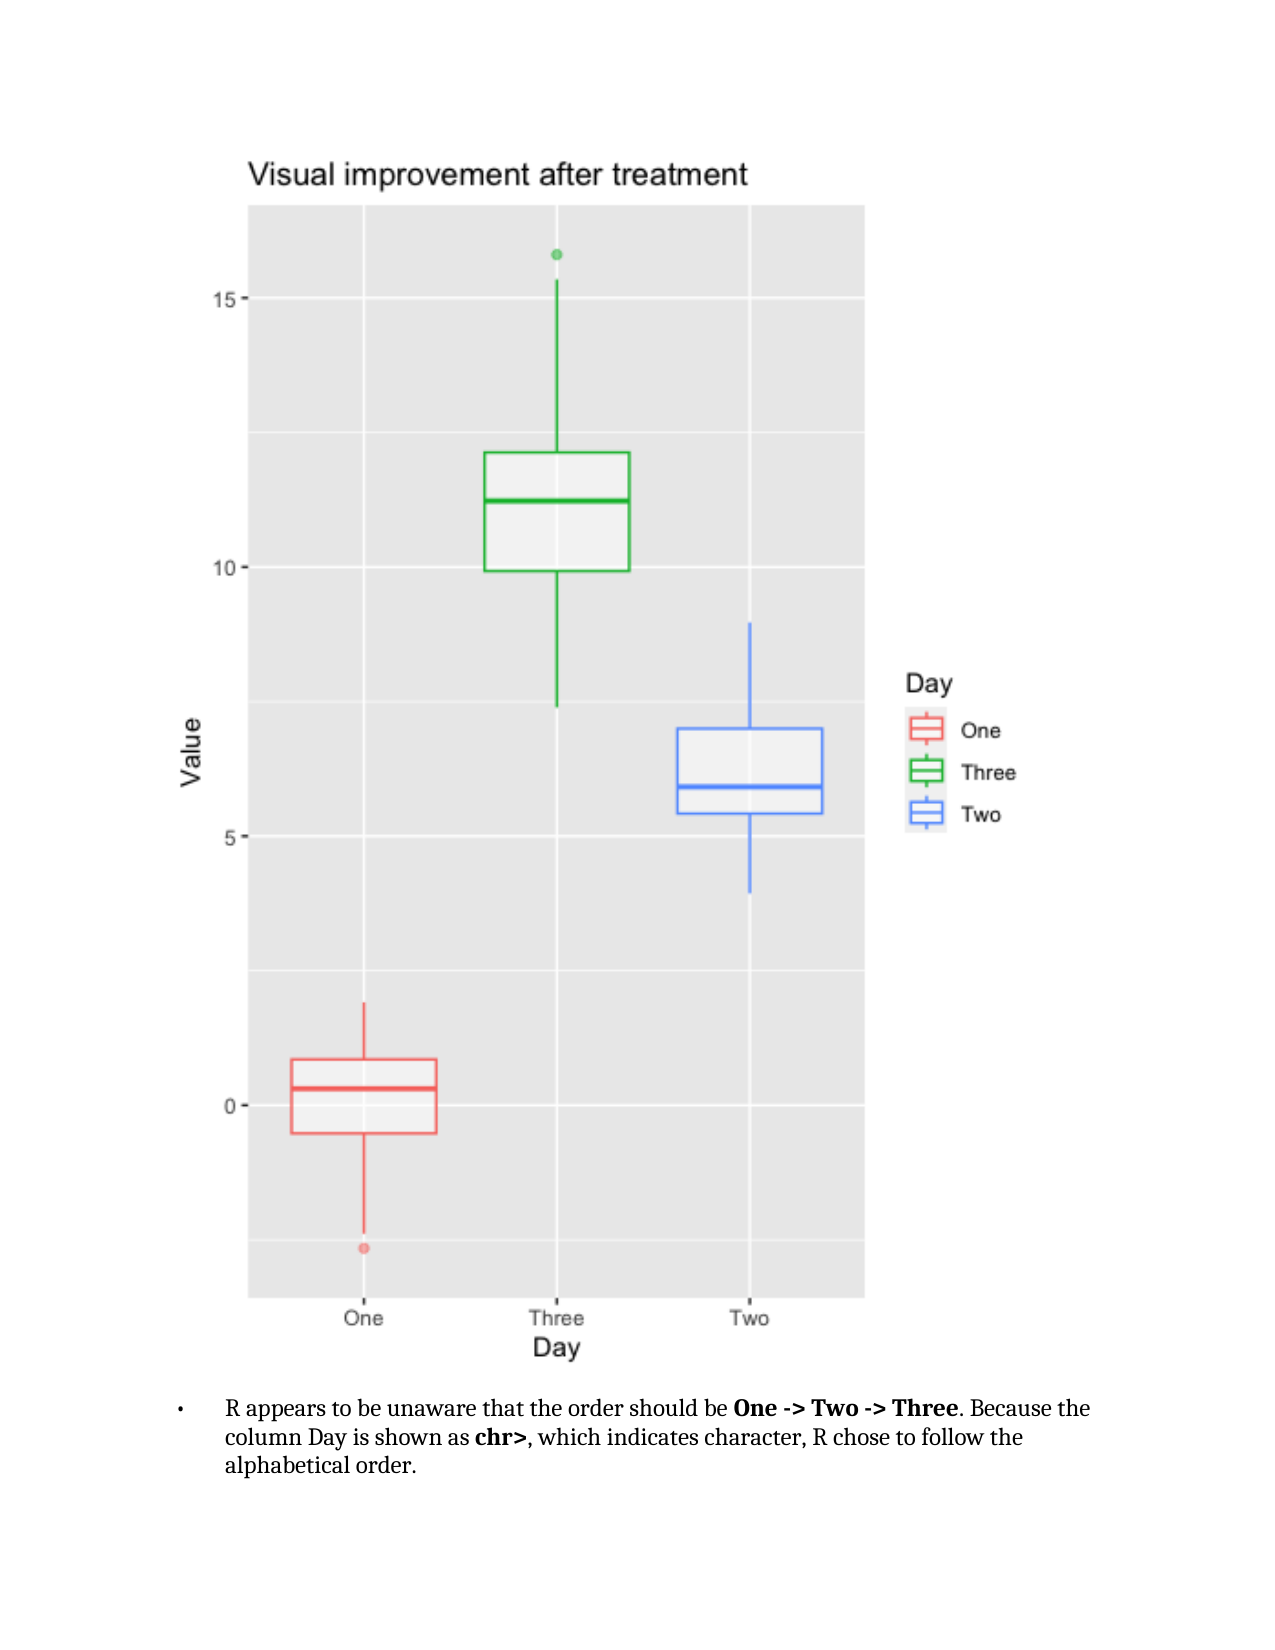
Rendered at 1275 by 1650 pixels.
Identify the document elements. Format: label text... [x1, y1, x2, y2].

picture [168, 150, 1044, 1375]
list R appears to be unaware that the order should be One -> Two -> Three. Because the column Day is shown as chr>, which indicates character, R chose to follow the alphabetical order. [175, 1394, 1125, 1480]
